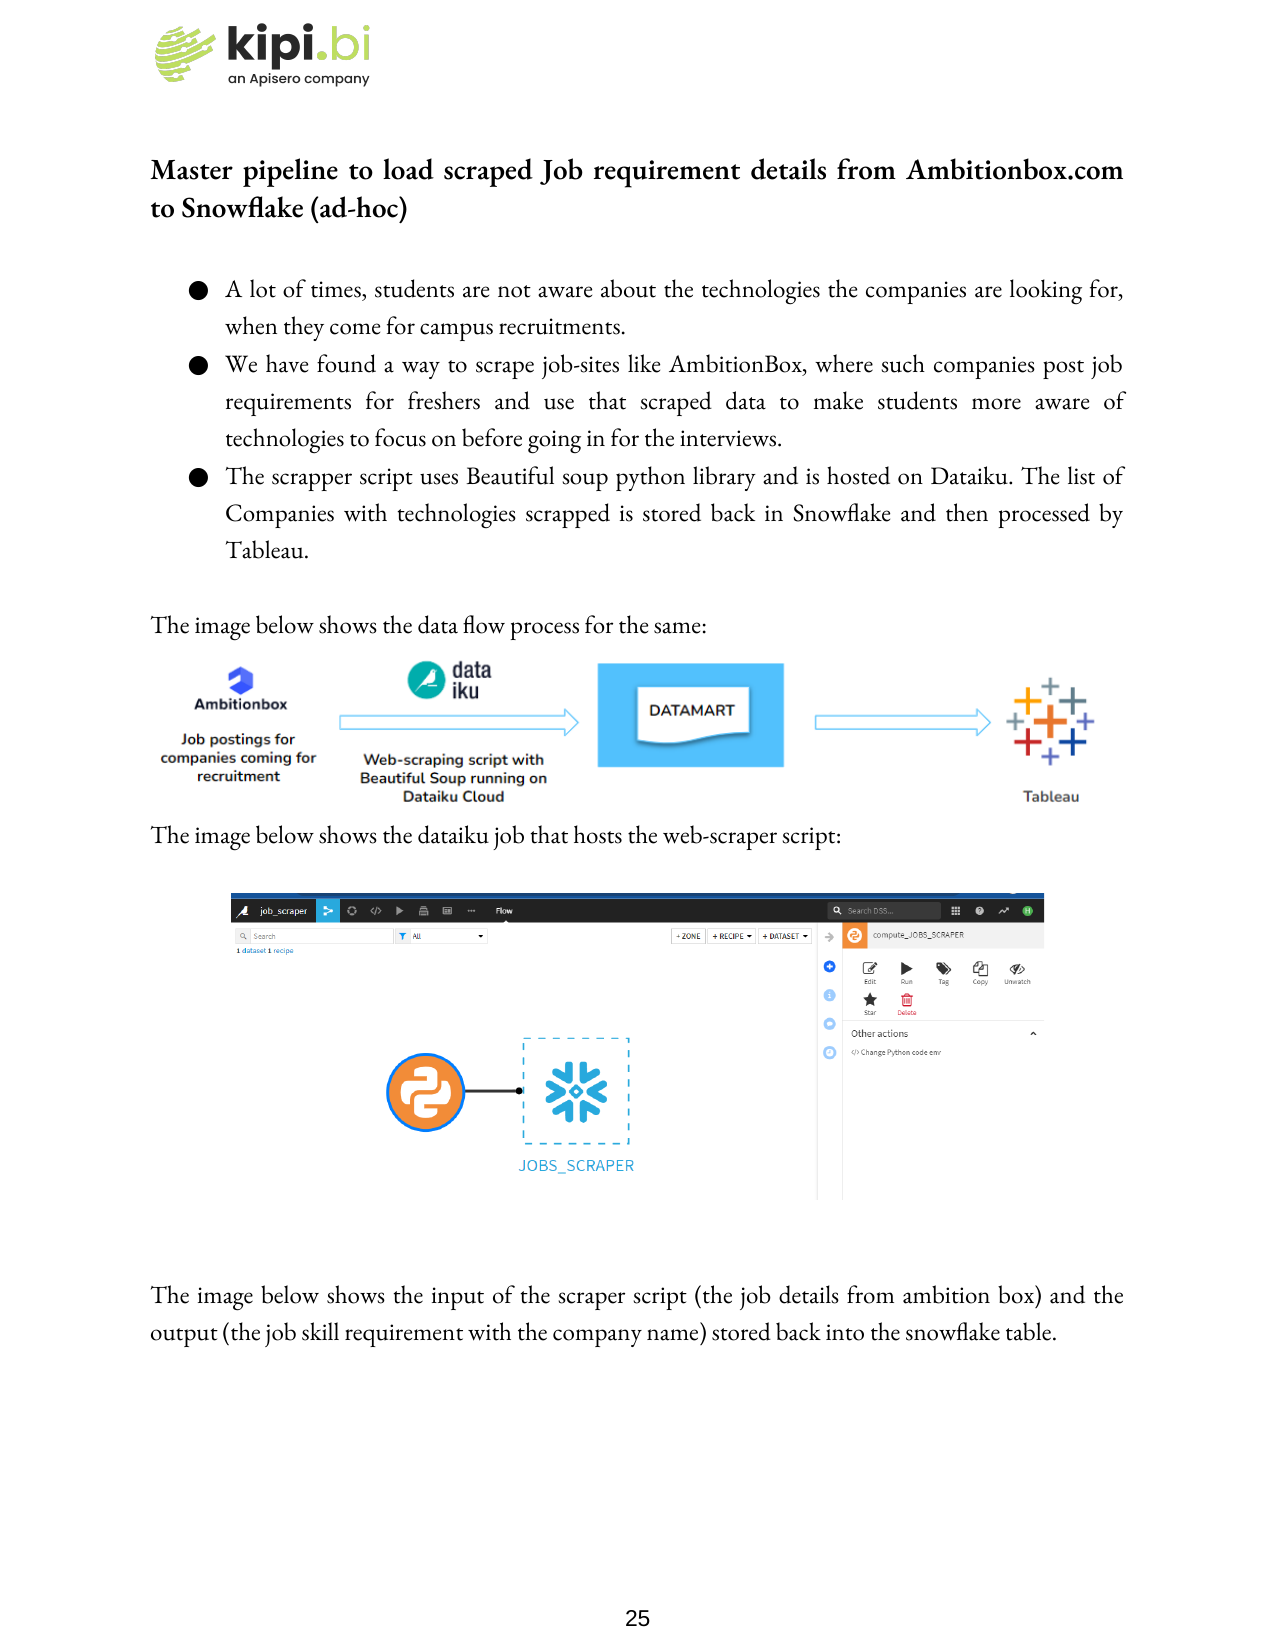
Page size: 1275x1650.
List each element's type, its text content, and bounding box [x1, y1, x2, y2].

subtitle Master pipeline to load scraped Job requirement details from Ambitionbox.com to Snowflake (ad-hoc) [150, 150, 1125, 226]
text The image below shows the input of the scraper script (the job details from ambition box) and the output (the job skill requirement with the company name) stored back into the snowflake table. [150, 1278, 1125, 1348]
picture [150, 646, 1125, 815]
picture [150, 15, 382, 90]
text The image below shows the dataiku job that hosts the web-scraper script: [150, 818, 1125, 851]
list We have found a way to scrape job-sites like AmbitionBox, where such companies post job requirements for freshers and use that scraped data to make students more aware of technologies to focus on before going in for the interviews. [187, 347, 1125, 454]
list The scrapper script uses Beautiful soup python library and is hosted on Dataiku. The list of Companies with technologies scrapped is stored back in Snowflake and then processed by Tableau. [187, 459, 1125, 566]
picture [231, 893, 1045, 1200]
text The image below shows the data flow process for the same: [150, 608, 1125, 641]
list A lot of times, students are not aware about the technologies the companies are looking for, when they come for campus recruitments. [187, 272, 1125, 342]
